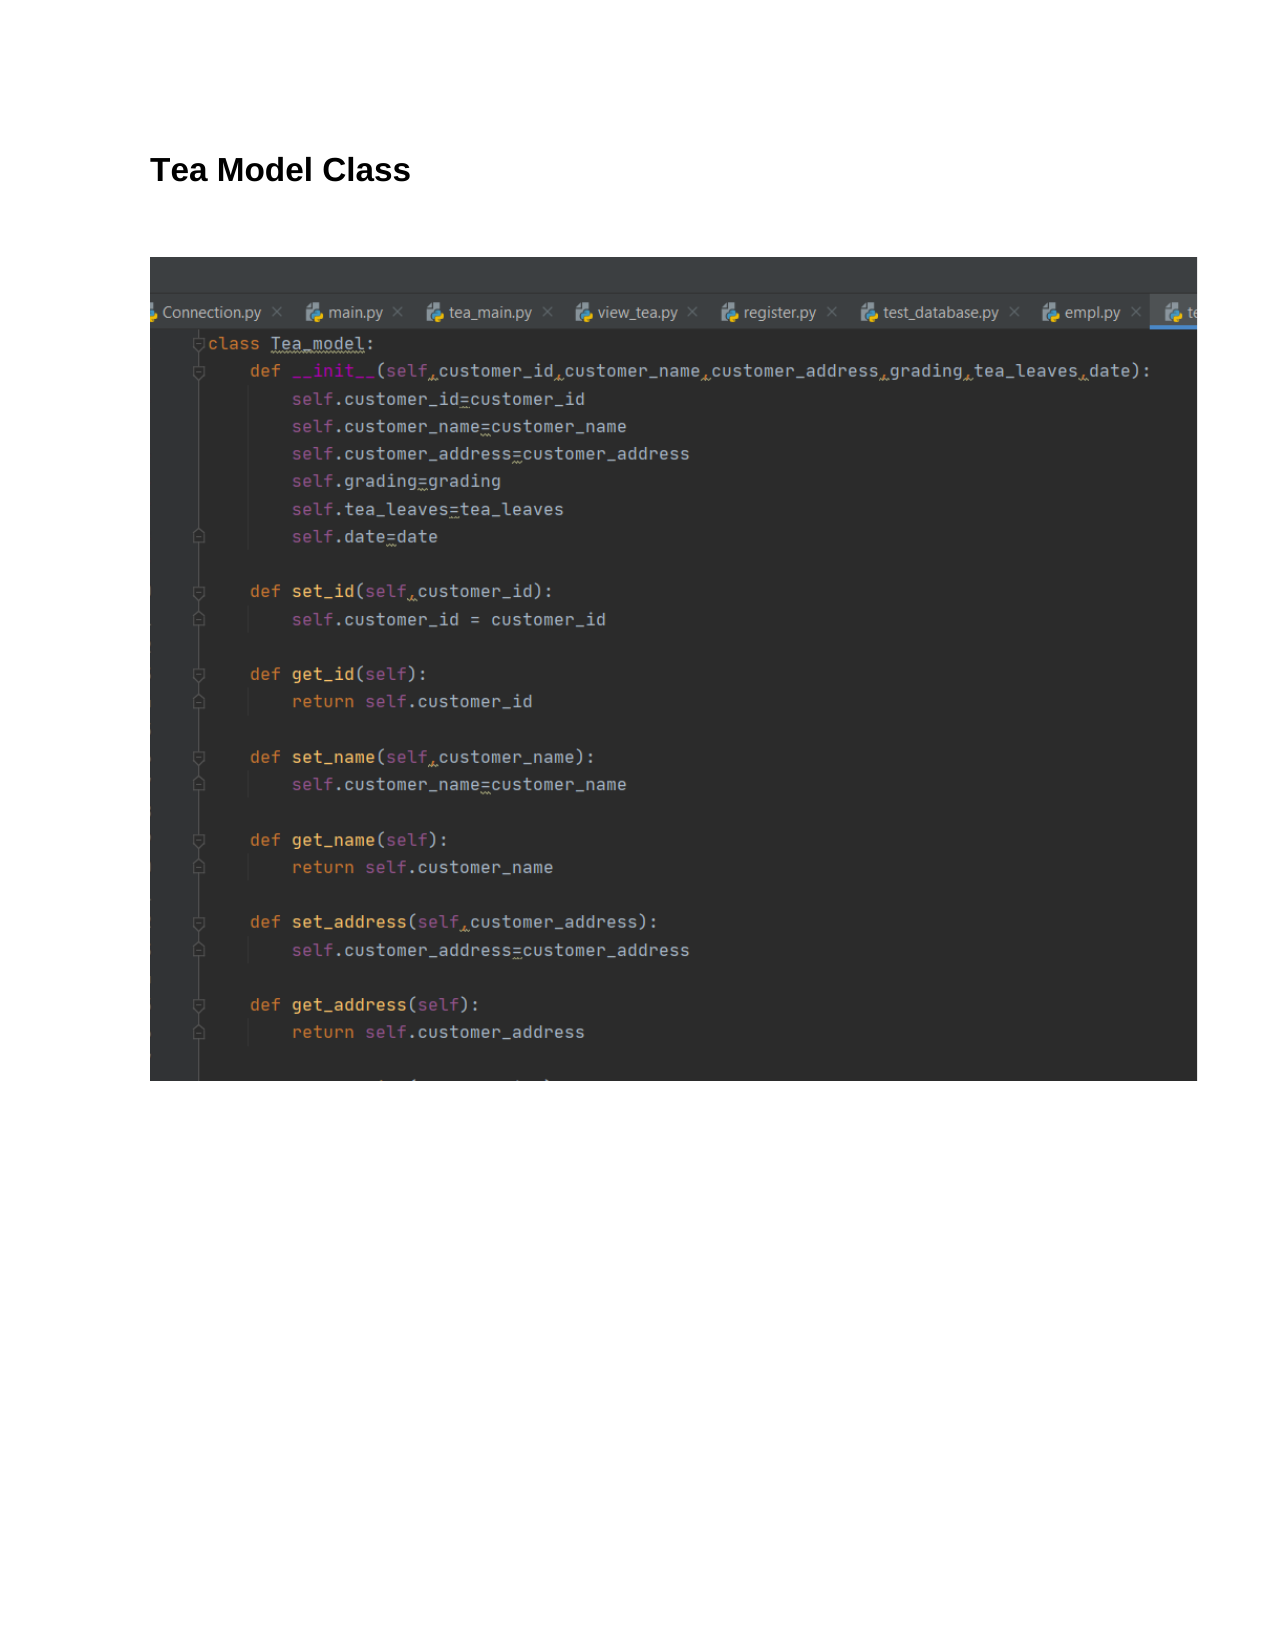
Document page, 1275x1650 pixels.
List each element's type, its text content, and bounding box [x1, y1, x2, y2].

subtitle Tea Model Class [150, 150, 1125, 188]
picture [150, 257, 1198, 1081]
